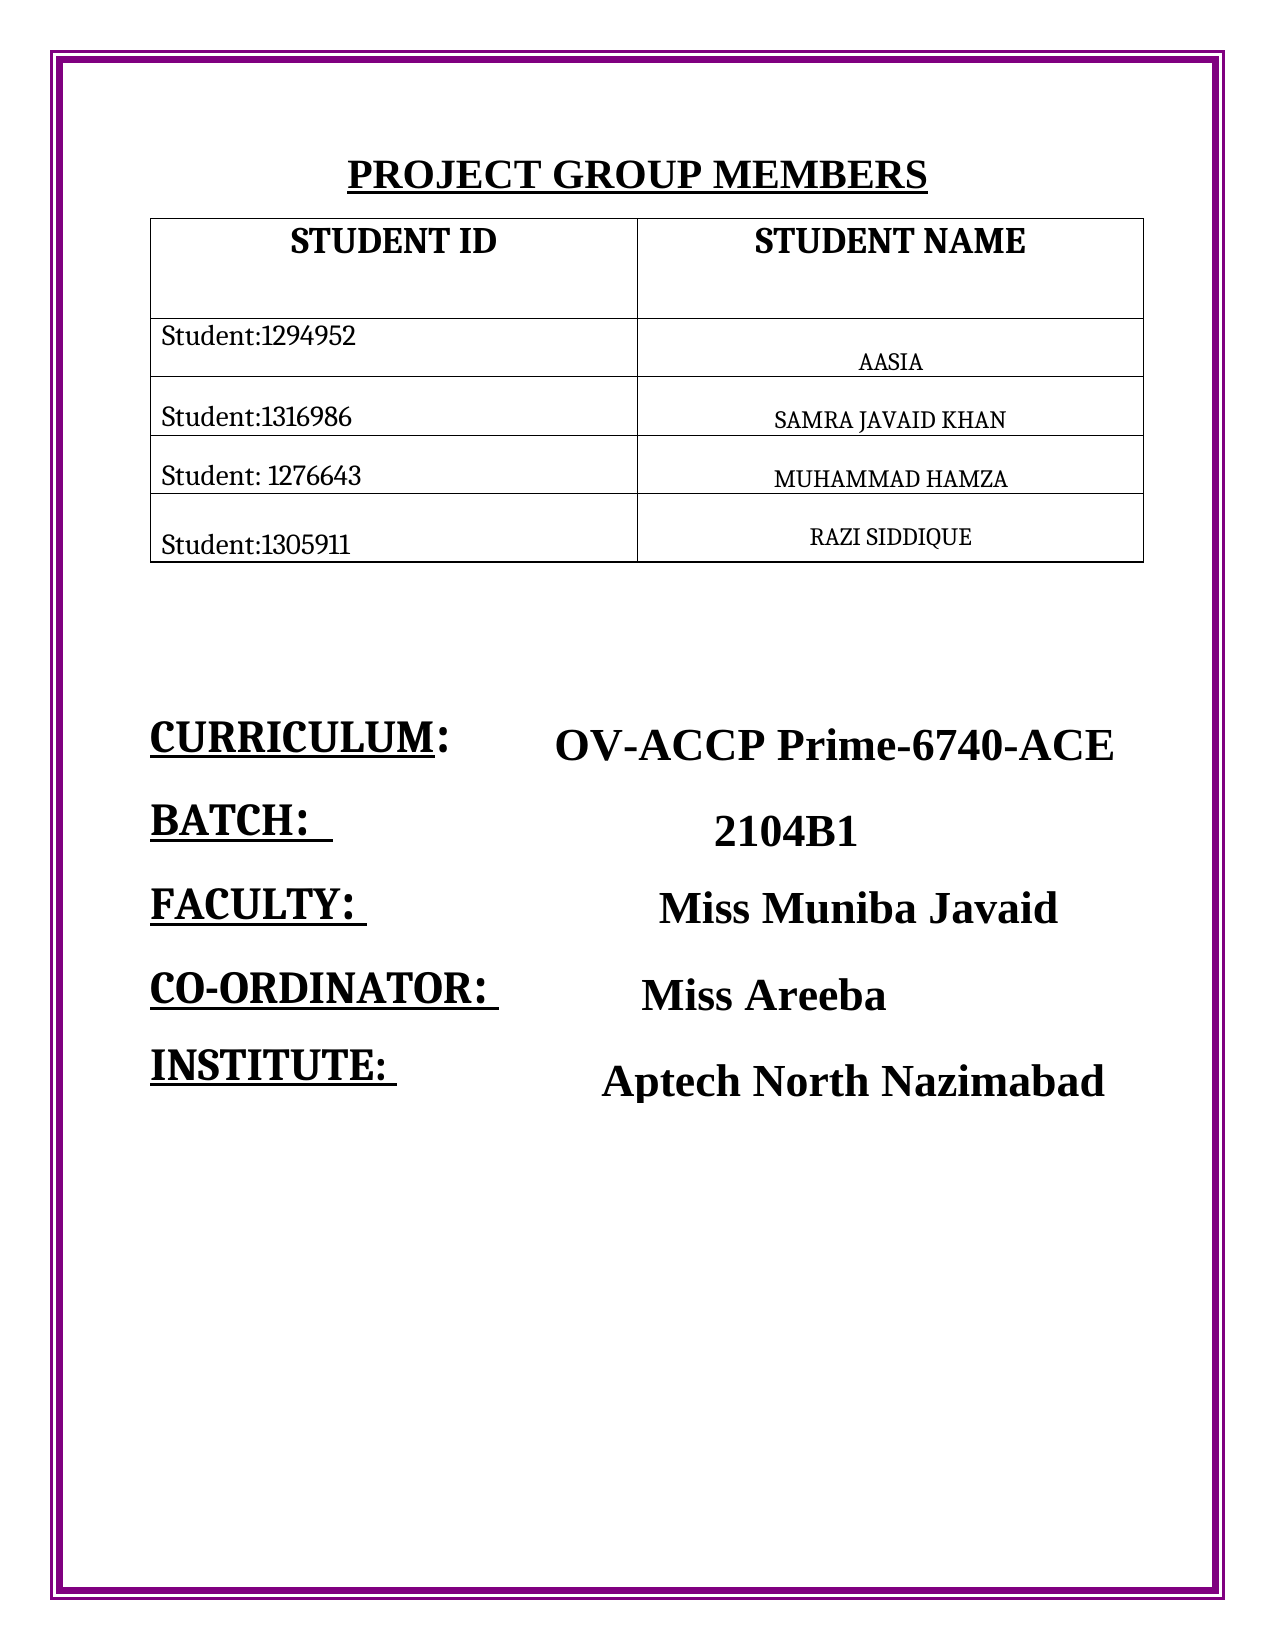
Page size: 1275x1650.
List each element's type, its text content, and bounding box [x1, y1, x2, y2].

table_cell AASIA [638, 319, 1143, 376]
text CO-ORDINATOR: [150, 955, 1125, 1017]
text BATCH: [150, 787, 1125, 849]
text PROJECT GROUP MEMBERS [150, 150, 1125, 198]
table_header STUDENT ID [151, 219, 637, 318]
table_cell Student:1316986 [151, 377, 637, 435]
table_cell Student:1294952 [151, 319, 637, 376]
table_cell Student: 1276643 [151, 436, 637, 493]
text FACULTY: [150, 871, 1125, 933]
table_cell SAMRA JAVAID KHAN [638, 377, 1143, 435]
text INSTITUTE: [150, 1039, 1125, 1091]
table_header STUDENT NAME [638, 219, 1143, 318]
table_cell Student:1305911 [151, 494, 637, 561]
table_cell RAZI SIDDIQUE [638, 494, 1143, 561]
table_cell MUHAMMAD HAMZA [638, 436, 1143, 493]
text CURRICULUM: [150, 703, 1125, 766]
